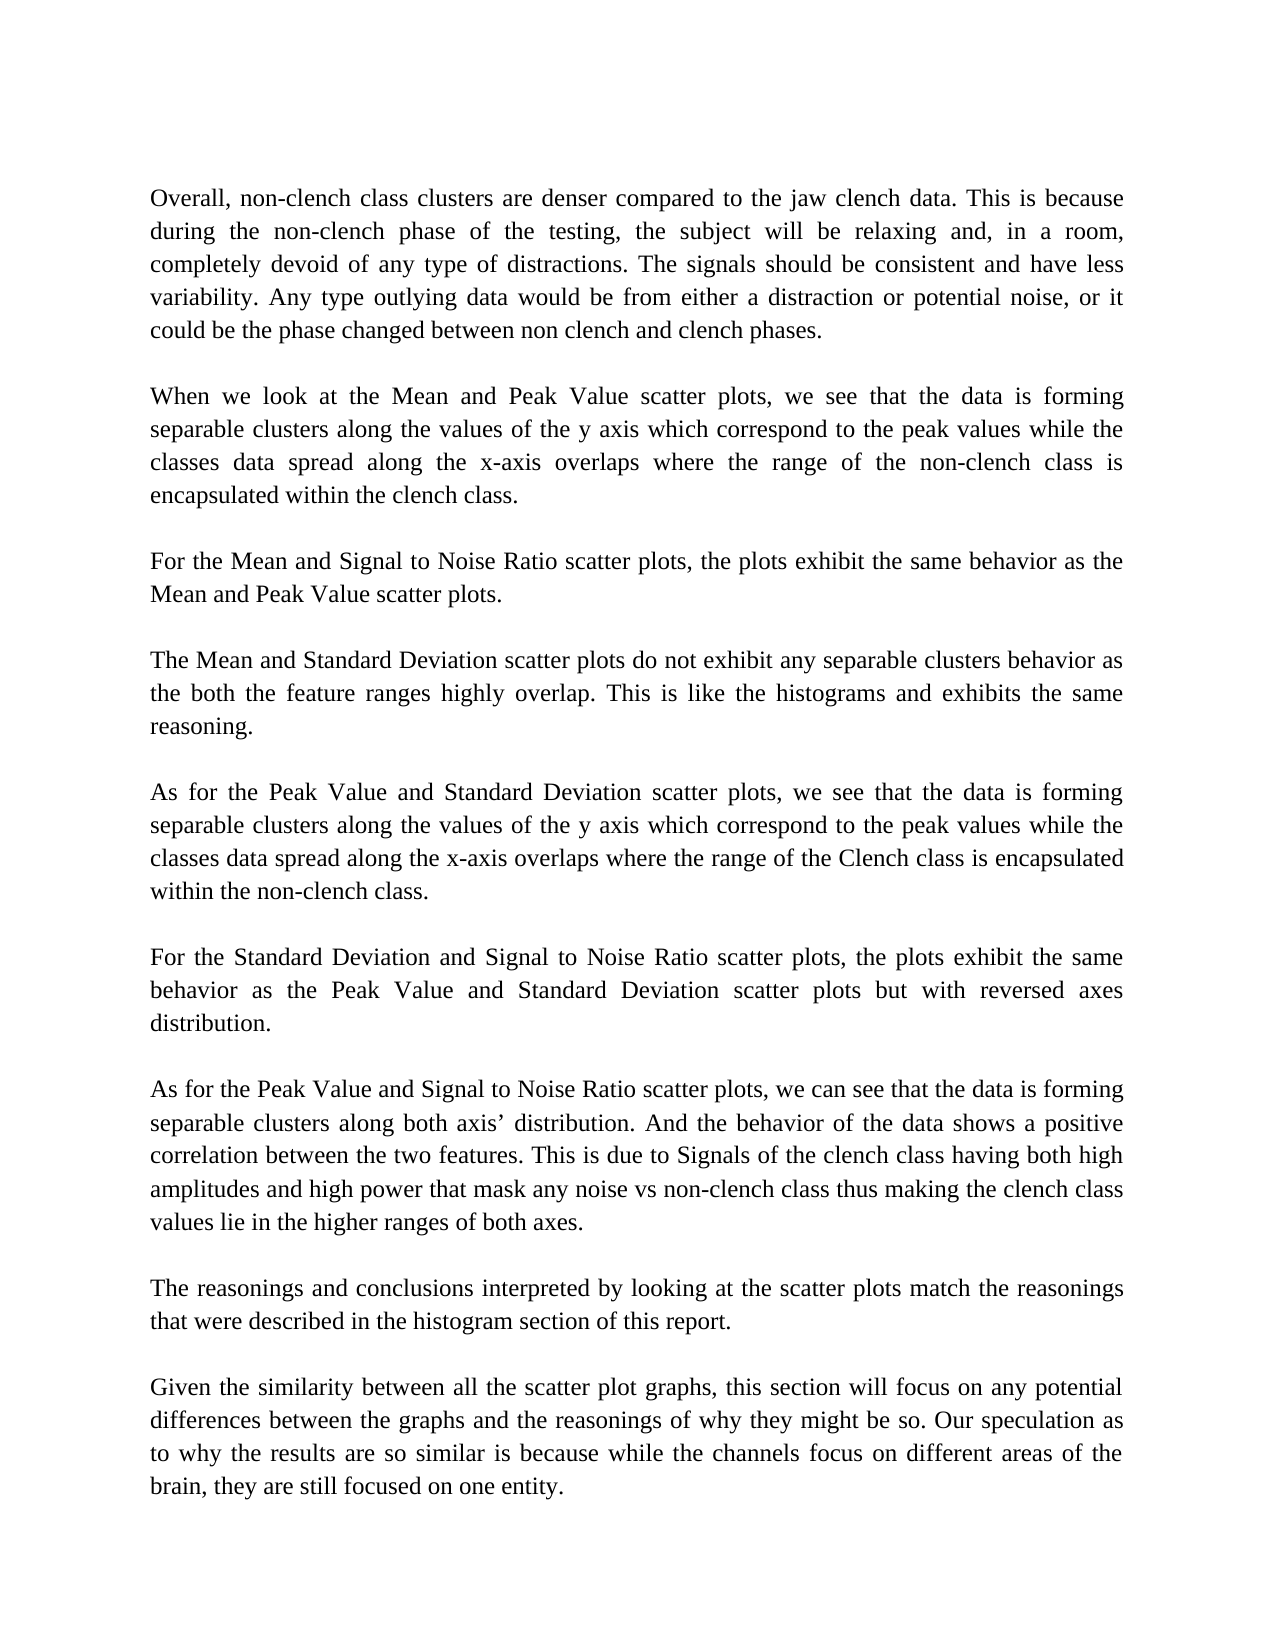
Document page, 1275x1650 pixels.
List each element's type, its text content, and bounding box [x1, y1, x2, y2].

text The reasonings and conclusions interpreted by looking at the scatter plots match the reasonings that were described in the histogram section of this report. [150, 1273, 1125, 1334]
text For the Mean and Signal to Noise Ratio scatter plots, the plots exhibit the same behavior as the Mean and Peak Value scatter plots. [150, 546, 1125, 608]
text As for the Peak Value and Signal to Noise Ratio scatter plots, we can see that the data is forming separable clusters along both axis’ distribution. And the behavior of the data shows a positive correlation between the two features. This is due to Signals of the clench class having both high amplitudes and high power that mask any noise vs non-clench class thus making the clench class values lie in the higher ranges of both axes. [150, 1074, 1125, 1235]
text Given the similarity between all the scatter plot graphs, this section will focus on any potential differences between the graphs and the reasonings of why they might be so. Our speculation as to why the results are so similar is because while the channels focus on different areas of the brain, they are still focused on one entity. [150, 1372, 1125, 1499]
text Overall, non-clench class clusters are denser compared to the jaw clench data. This is because during the non-clench phase of the testing, the subject will be relaxing and, in a room, completely devoid of any type of distractions. The signals should be consistent and have less variability. Any type outlying data would be from either a distraction or potential noise, or it could be the phase changed between non clench and clench phases. [150, 183, 1125, 344]
text As for the Peak Value and Standard Deviation scatter plots, we see that the data is forming separable clusters along the values of the y axis which correspond to the peak values while the classes data spread along the x-axis overlaps where the range of the Clench class is encapsulated within the non-clench class. [150, 777, 1125, 905]
text For the Standard Deviation and Signal to Noise Ratio scatter plots, the plots exhibit the same behavior as the Peak Value and Standard Deviation scatter plots but with reversed axes distribution. [150, 942, 1125, 1037]
text When we look at the Mean and Peak Value scatter plots, we see that the data is forming separable clusters along the values of the y axis which correspond to the peak values while the classes data spread along the x-axis overlaps where the range of the non-clench class is encapsulated within the clench class. [150, 381, 1125, 509]
text The Mean and Standard Deviation scatter plots do not exhibit any separable clusters behavior as the both the feature ranges highly overlap. This is like the histograms and exhibits the same reasoning. [150, 645, 1125, 740]
